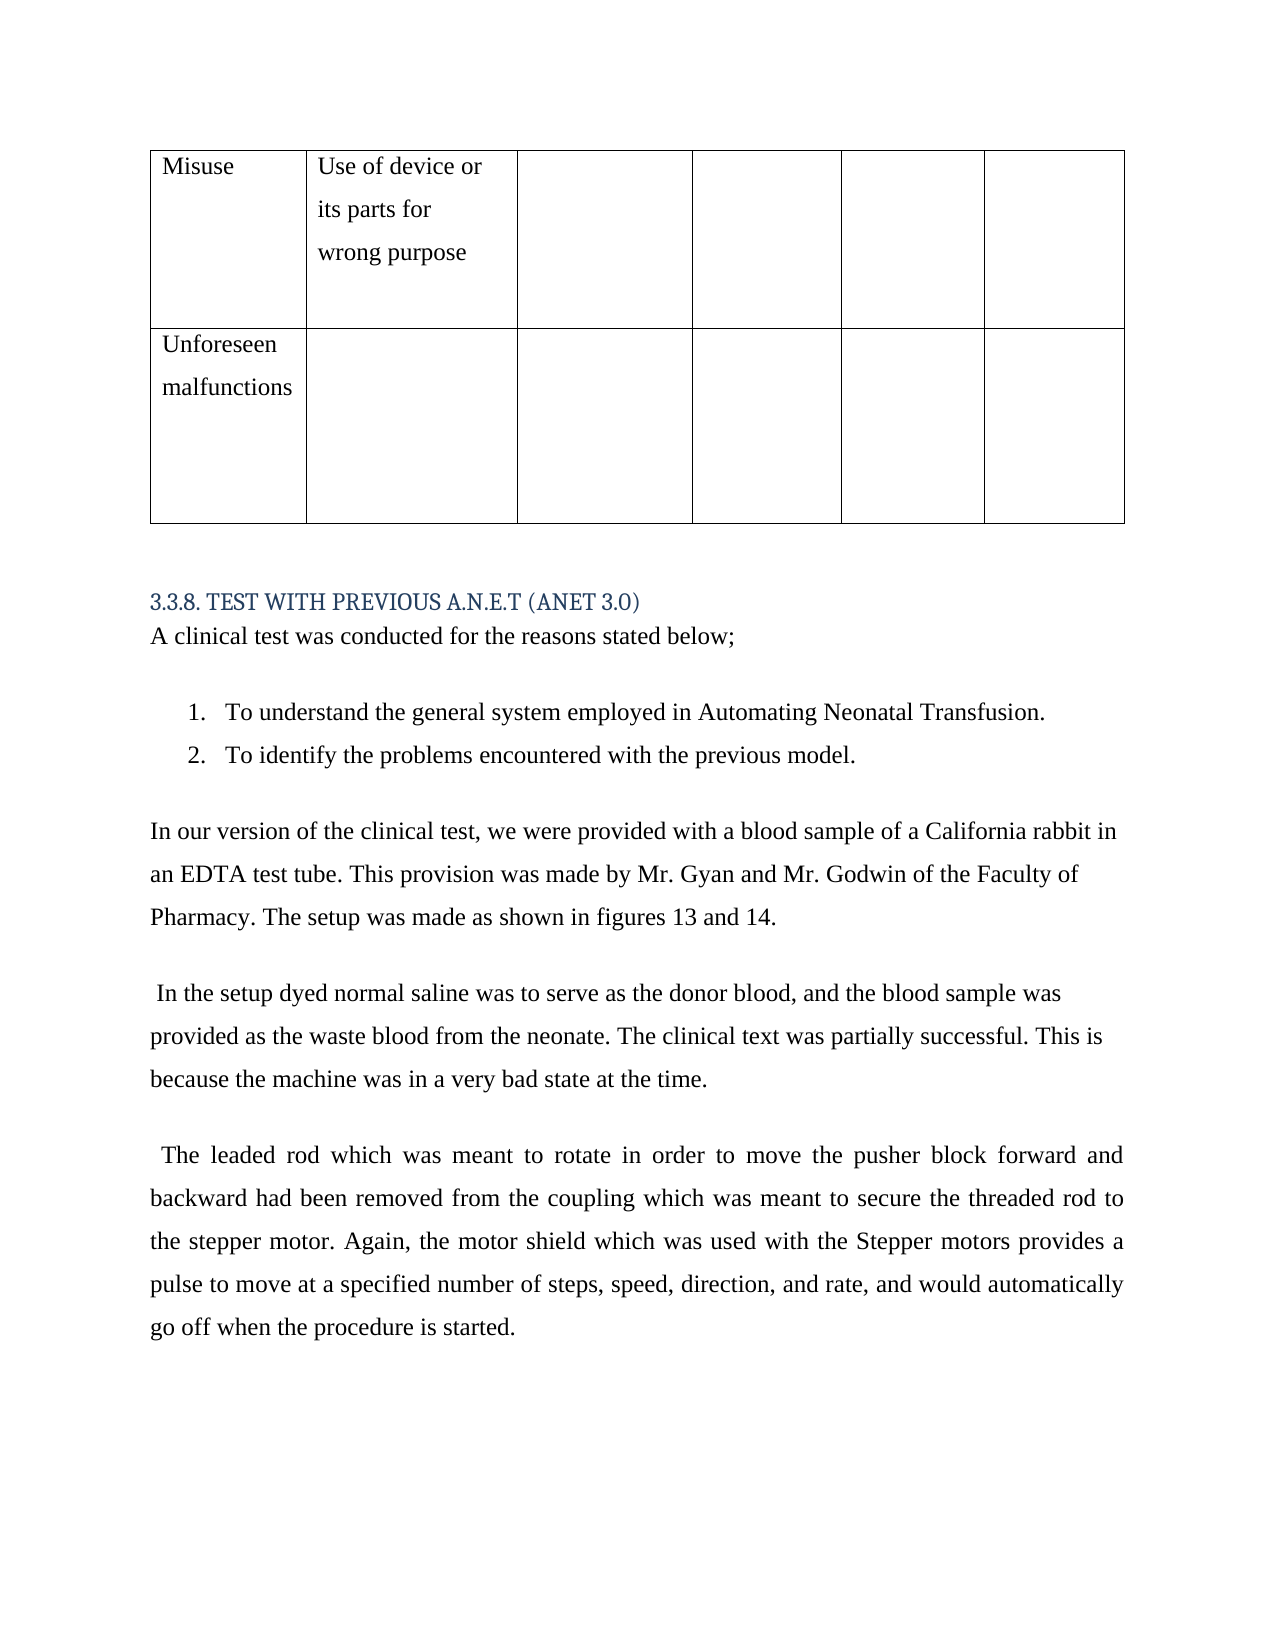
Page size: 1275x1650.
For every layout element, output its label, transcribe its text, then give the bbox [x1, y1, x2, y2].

table_cell [985, 151, 1124, 328]
table_cell [693, 151, 841, 328]
table_cell [307, 329, 517, 523]
text In our version of the clinical test, we were provided with a blood sample of a California rabbit in an EDTA test tube. This provision was made by Mr. Gyan and Mr. Godwin of the Faculty of Pharmacy. The setup was made as shown in figures 13 and 14. [150, 816, 1125, 931]
text A clinical test was conducted for the reasons stated below; [150, 621, 1125, 650]
subtitle 3.3.8. TEST WITH PREVIOUS A.N.E.T (ANET 3.0) [150, 588, 1125, 617]
list To identify the problems encountered with the previous model. [187, 740, 1125, 769]
table_cell [985, 329, 1124, 523]
list To understand the general system employed in Automating Neonatal Transfusion. [187, 697, 1125, 726]
table_cell [842, 329, 984, 523]
table_cell [842, 151, 984, 328]
table_cell Misuse [151, 151, 306, 328]
table_cell Use of device or its parts for wrong purpose [307, 151, 517, 328]
text The leaded rod which was meant to rotate in order to move the pusher block forward and backward had been removed from the coupling which was meant to secure the threaded rod to the stepper motor. Again, the motor shield which was used with the Stepper motors provides a pulse to move at a specified number of steps, speed, direction, and rate, and would automatically go off when the procedure is started. [150, 1140, 1125, 1341]
table_cell [693, 329, 841, 523]
table_cell Unforeseen malfunctions [151, 329, 306, 523]
table_cell [518, 329, 692, 523]
text In the setup dyed normal saline was to serve as the donor blood, and the blood sample was provided as the waste blood from the neonate. The clinical text was partially successful. This is because the machine was in a very bad state at the time. [150, 978, 1125, 1093]
table_cell [518, 151, 692, 328]
